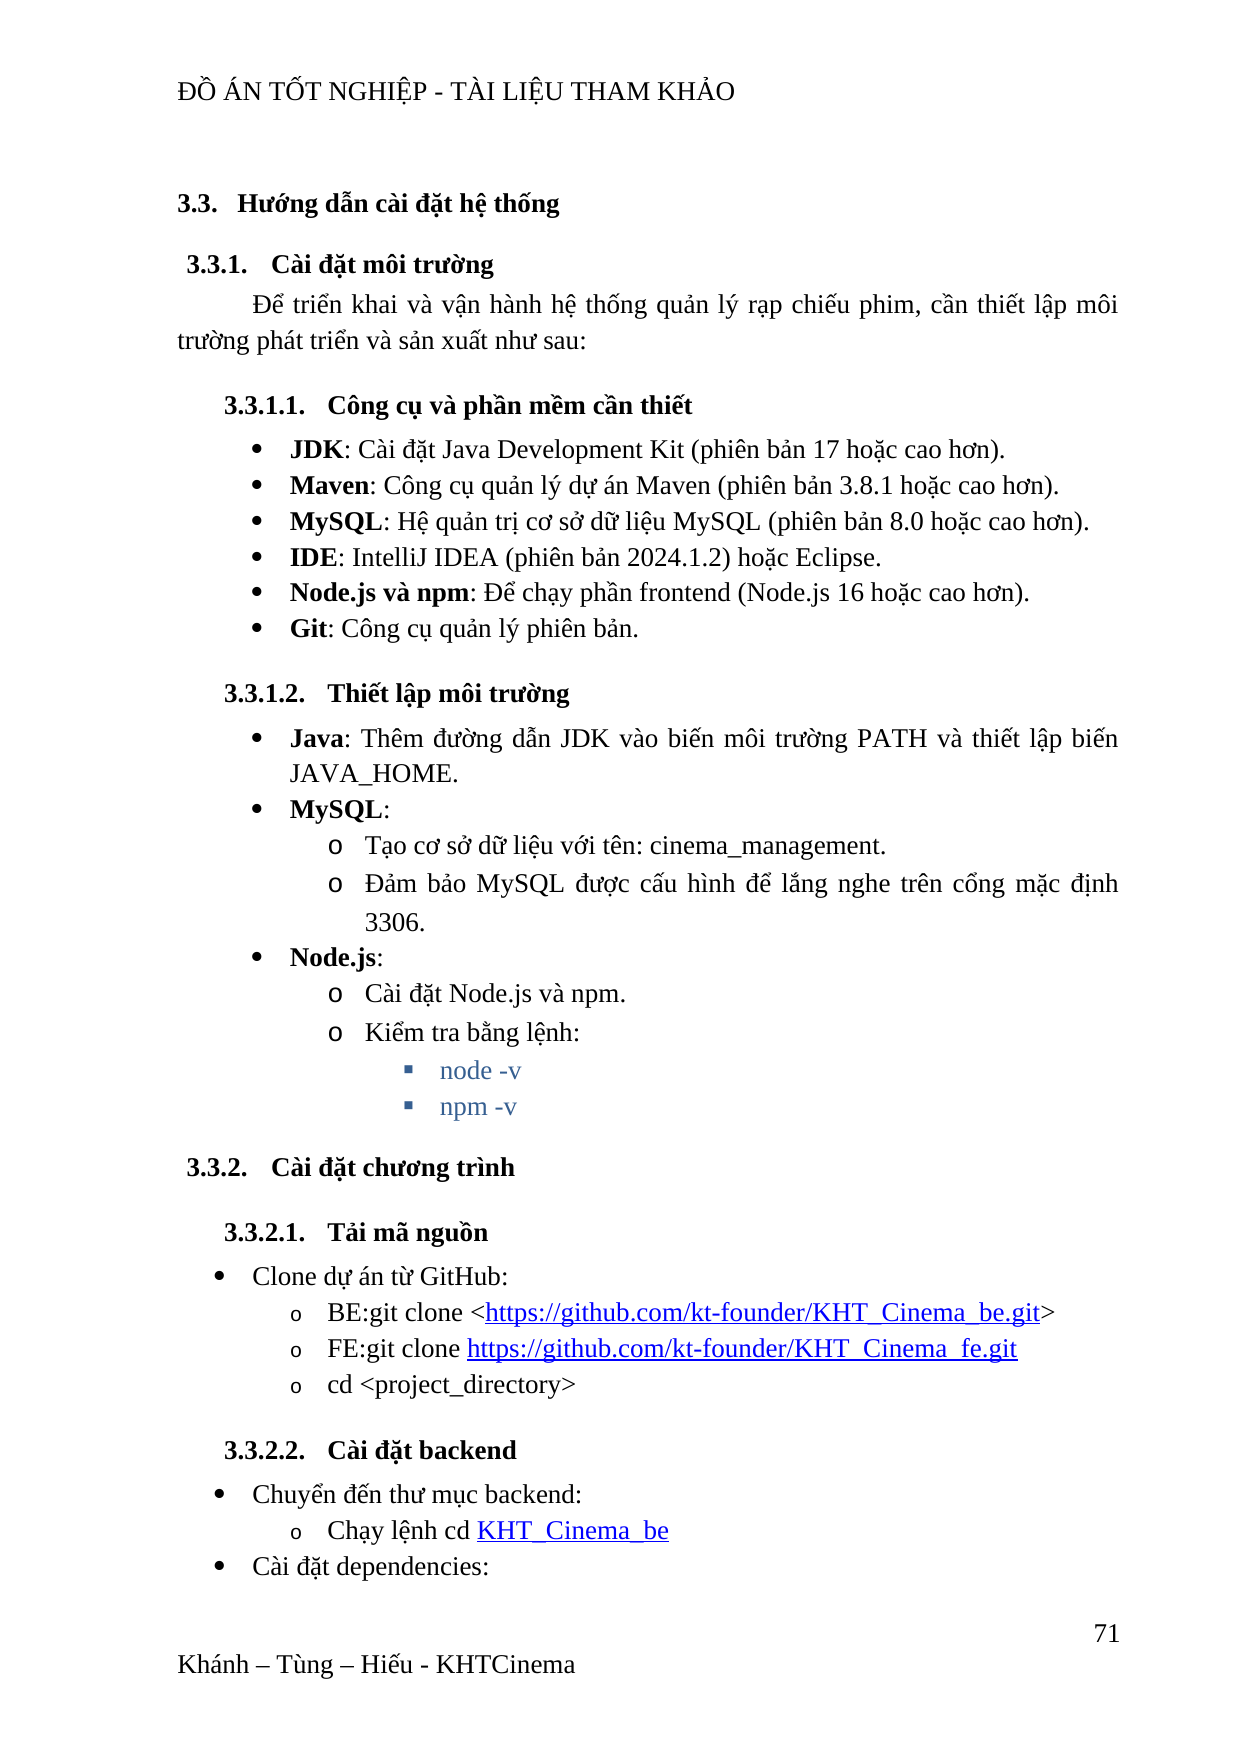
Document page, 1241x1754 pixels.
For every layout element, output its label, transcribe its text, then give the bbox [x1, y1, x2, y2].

subtitle Cài đặt backend [224, 1434, 1120, 1465]
list Kiểm tra bằng lệnh: [327, 1016, 1120, 1049]
list JDK: Cài đặt Java Development Kit (phiên bản 17 hoặc cao hơn). [252, 433, 1120, 464]
list npm -v [402, 1090, 1120, 1121]
subtitle Hướng dẫn cài đặt hệ thống [177, 187, 1120, 219]
list Đảm bảo MySQL được cấu hình để lắng nghe trên cổng mặc định 3306. [327, 868, 1120, 937]
list Node.js: [252, 941, 1120, 973]
list FE:git clone https://github.com/kt-founder/KHT_Cinema_fe.git [289, 1332, 1120, 1364]
text Để triển khai và vận hành hệ thống quản lý rạp chiếu phim, cần thiết lập môi trường phát triển và sản xuất như sau: [177, 288, 1120, 355]
list MySQL: Hệ quản trị cơ sở dữ liệu MySQL (phiên bản 8.0 hoặc cao hơn). [252, 505, 1120, 536]
list Clone dự án từ GitHub: [214, 1260, 1120, 1291]
list IDE: IntelliJ IDEA (phiên bản 2024.1.2) hoặc Eclipse. [252, 541, 1120, 572]
list Java: Thêm đường dẫn JDK vào biến môi trường PATH và thiết lập biến JAVA_HOME. [252, 722, 1120, 789]
list Maven: Công cụ quản lý dự án Maven (phiên bản 3.8.1 hoặc cao hơn). [252, 469, 1120, 500]
list Git: Công cụ quản lý phiên bản. [252, 612, 1120, 644]
subtitle Công cụ và phần mềm cần thiết [224, 389, 1120, 420]
list Chạy lệnh cd KHT_Cinema_be [289, 1514, 1120, 1545]
list Chuyển đến thư mục backend: [214, 1478, 1120, 1509]
list Cài đặt Node.js và npm. [327, 977, 1120, 1011]
subtitle Thiết lập môi trường [224, 678, 1120, 709]
subtitle Tải mã nguồn [224, 1216, 1120, 1247]
subtitle Cài đặt chương trình [186, 1151, 1120, 1182]
list MySQL: [252, 793, 1120, 824]
list cd <project_directory> [289, 1368, 1120, 1400]
list node -v [402, 1054, 1120, 1085]
list Node.js và npm: Để chạy phần frontend (Node.js 16 hoặc cao hơn). [252, 577, 1120, 608]
list BE:git clone <https://github.com/kt-founder/KHT_Cinema_be.git> [289, 1296, 1120, 1327]
subtitle Cài đặt môi trường [186, 248, 1120, 279]
list Cài đặt dependencies: [214, 1550, 1120, 1581]
list Tạo cơ sở dữ liệu với tên: cinema_management. [327, 829, 1120, 863]
